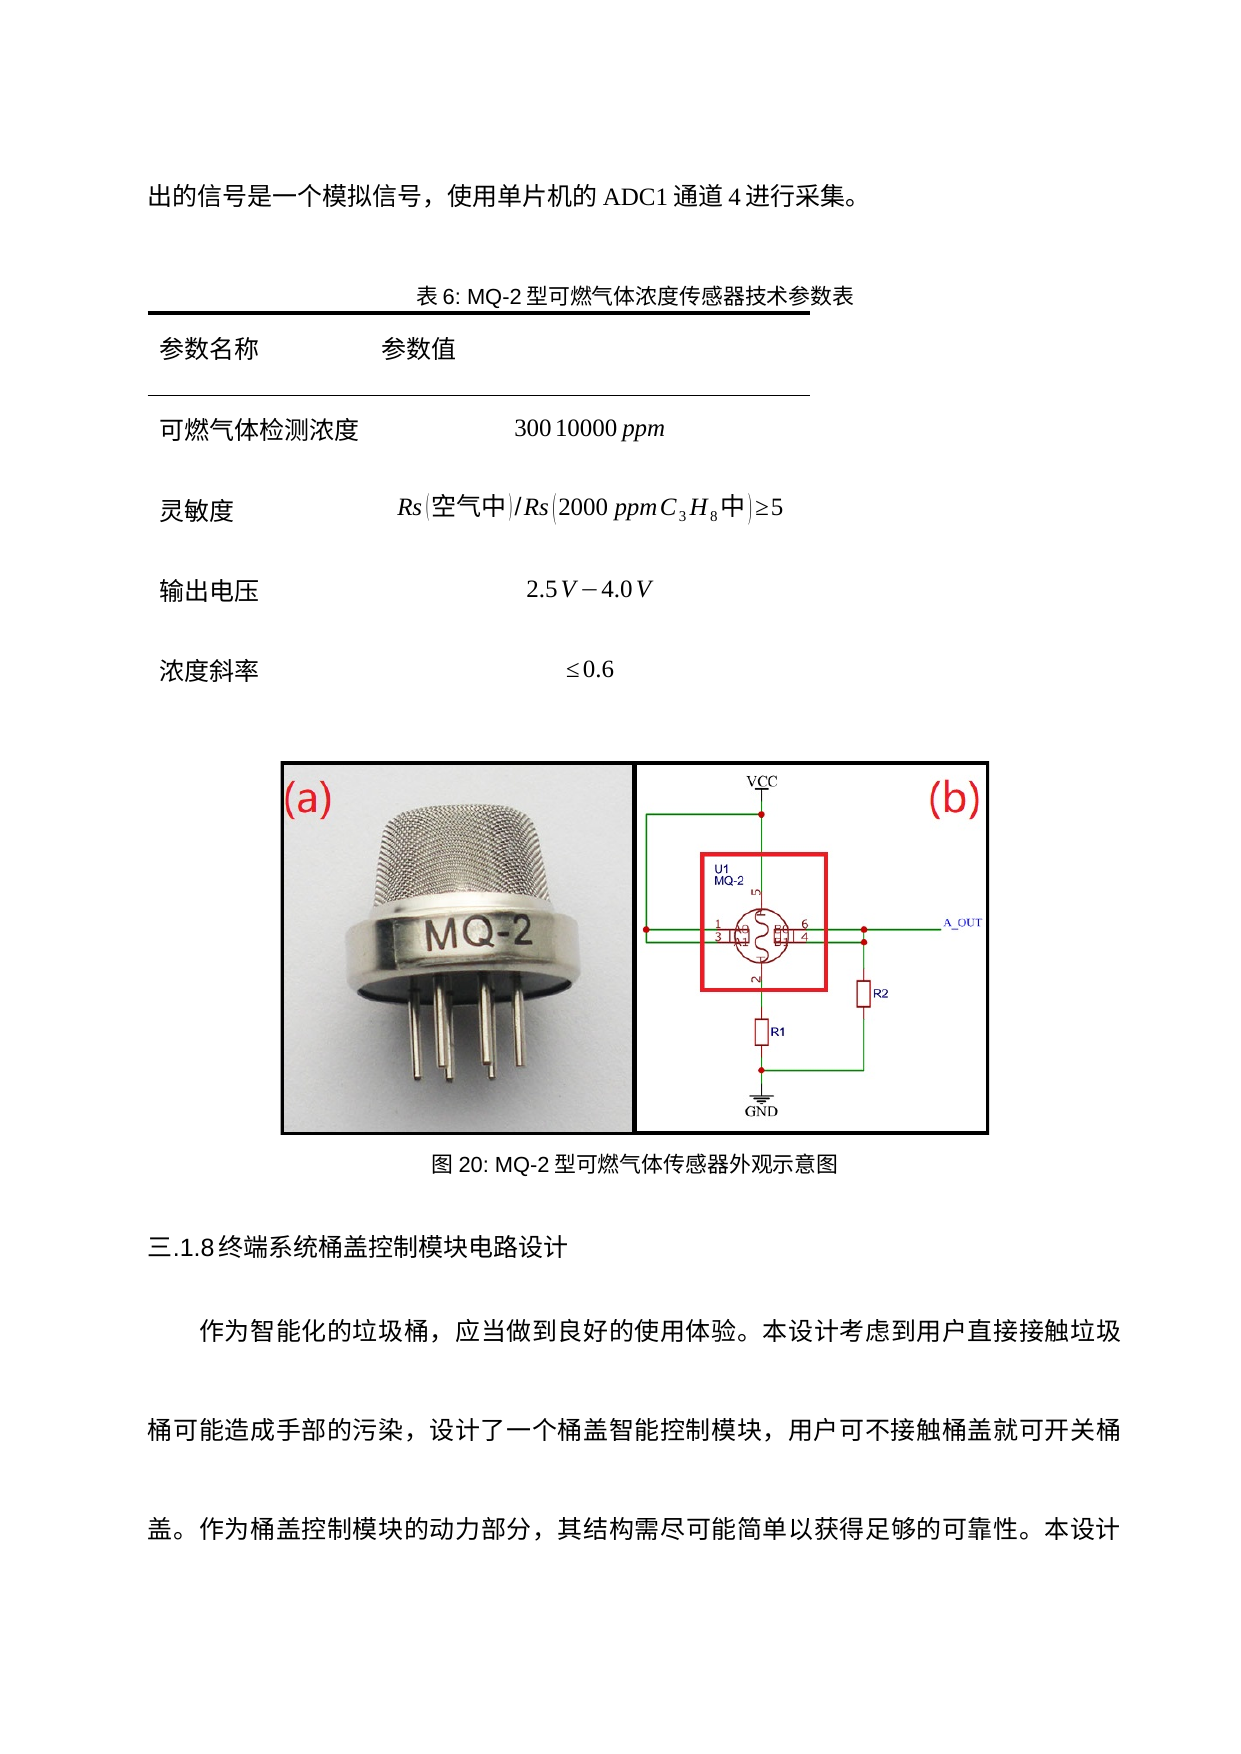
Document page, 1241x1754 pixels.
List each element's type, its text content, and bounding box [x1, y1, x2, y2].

text 表 6: MQ-2型可燃气体浓度传感器技术参数表 [148, 278, 1122, 311]
table_header 参数名称 [148, 315, 370, 395]
text 图 20: MQ-2型可燃气体传感器外观示意图 [148, 1146, 1122, 1179]
table_cell [370, 476, 810, 556]
picture [280, 761, 990, 1135]
table_cell 浓度斜率 [148, 637, 370, 717]
table_cell [370, 396, 810, 476]
table_cell [370, 637, 810, 717]
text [148, 161, 1122, 227]
table_cell 灵敏度 [148, 476, 370, 556]
table_cell [370, 556, 810, 637]
table_cell 可燃气体检测浓度 [148, 396, 370, 476]
table_header 参数值 [370, 315, 810, 395]
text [148, 1297, 1122, 1561]
subtitle 终端系统桶盖控制模块电路设计 [148, 1212, 1122, 1278]
table_cell 输出电压 [148, 556, 370, 637]
